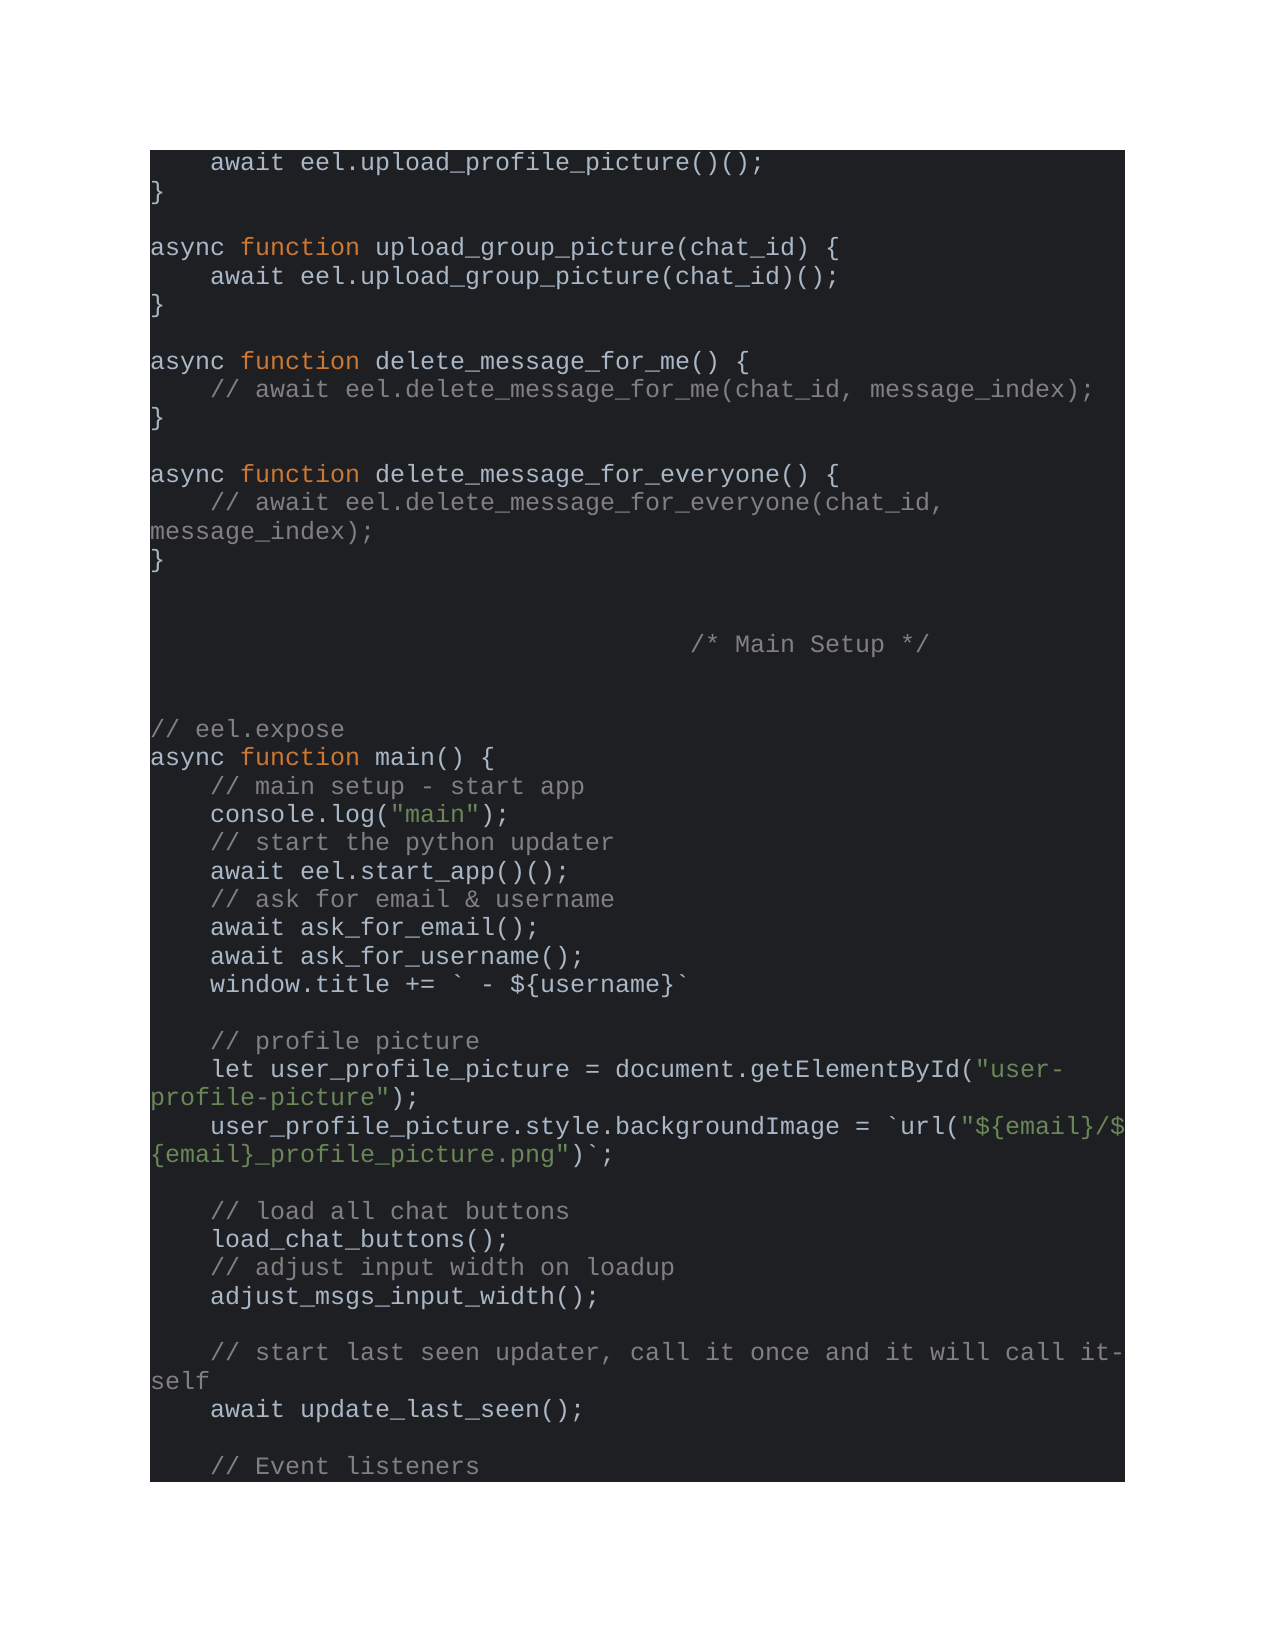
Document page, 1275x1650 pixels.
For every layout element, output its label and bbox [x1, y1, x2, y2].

text [150, 150, 1125, 1482]
